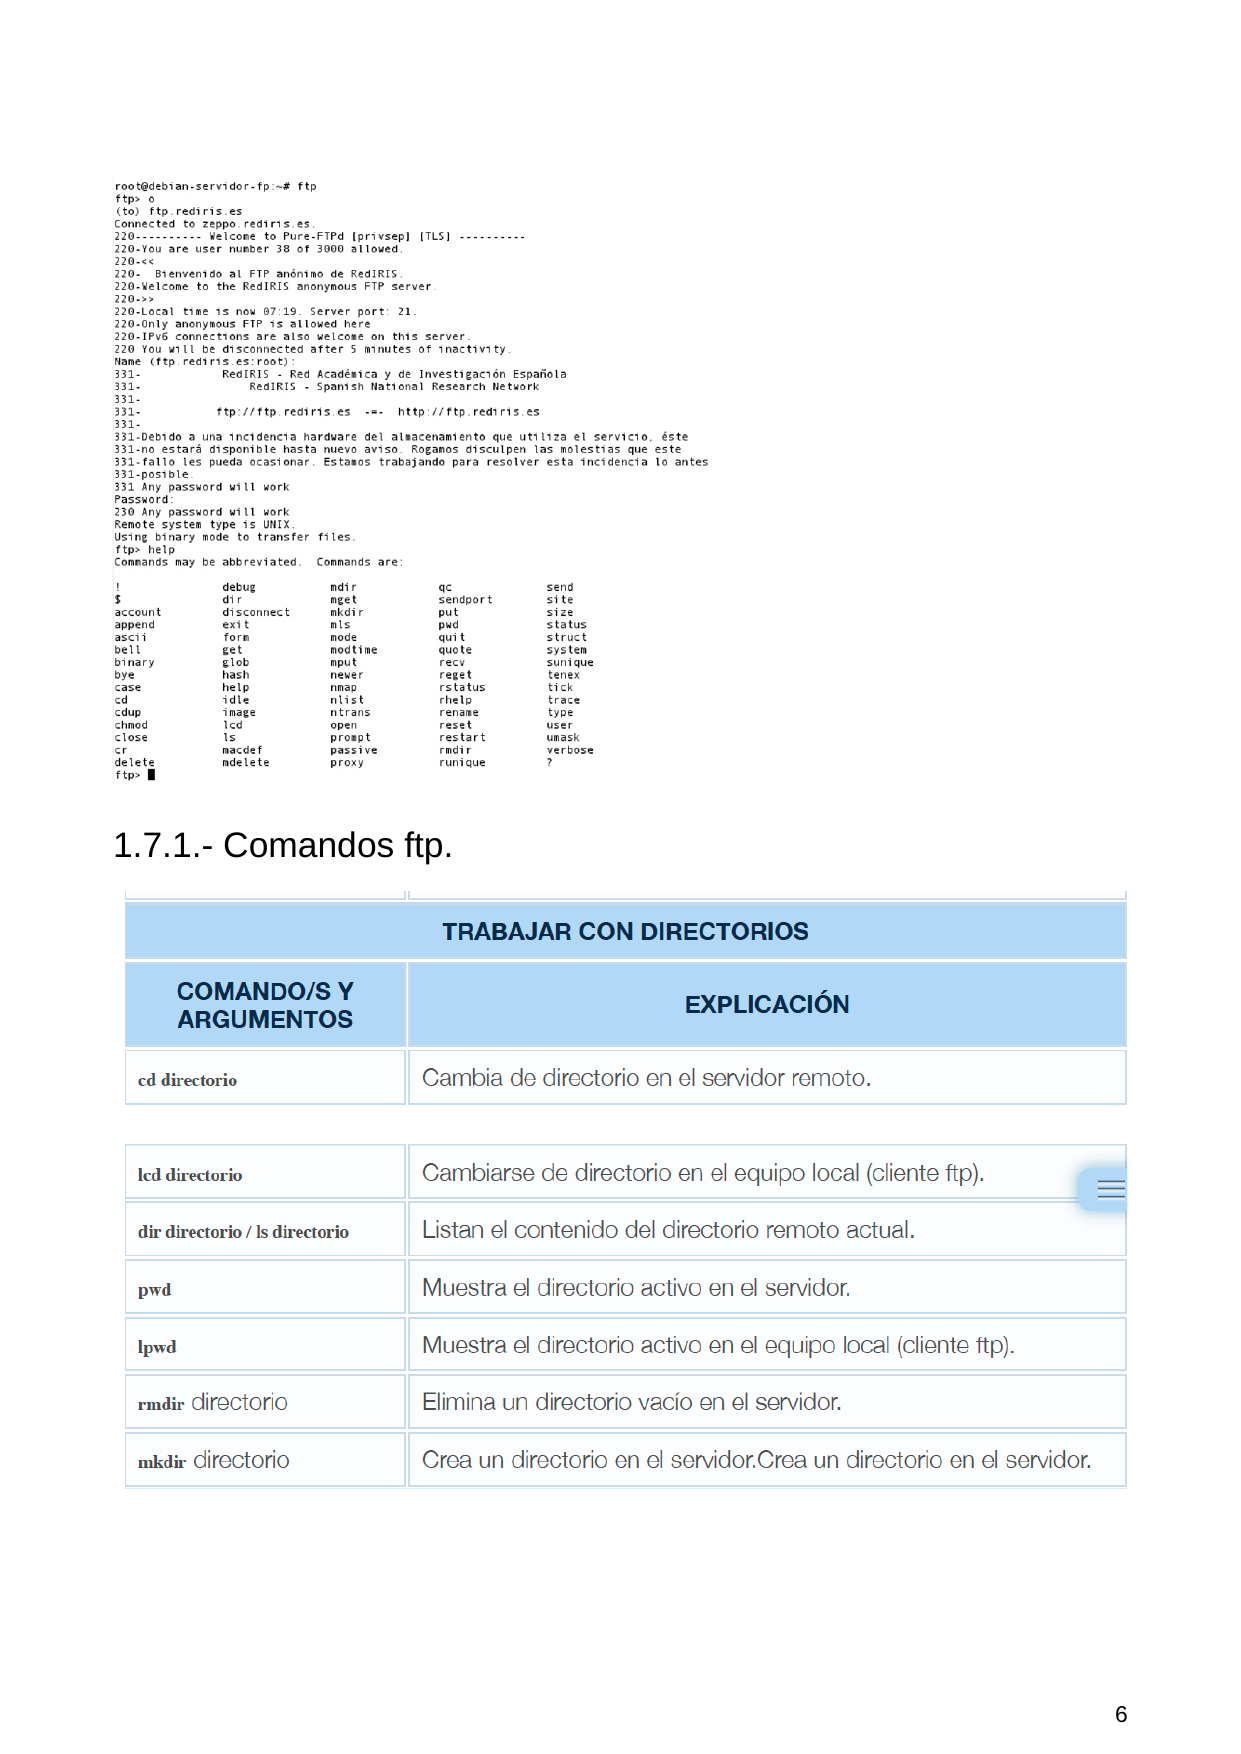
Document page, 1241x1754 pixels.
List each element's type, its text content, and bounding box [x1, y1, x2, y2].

picture [112, 891, 1128, 1109]
subtitle 1.7.1.- Comandos ftp. [113, 824, 1127, 865]
picture [112, 176, 714, 783]
picture [112, 1133, 1128, 1489]
